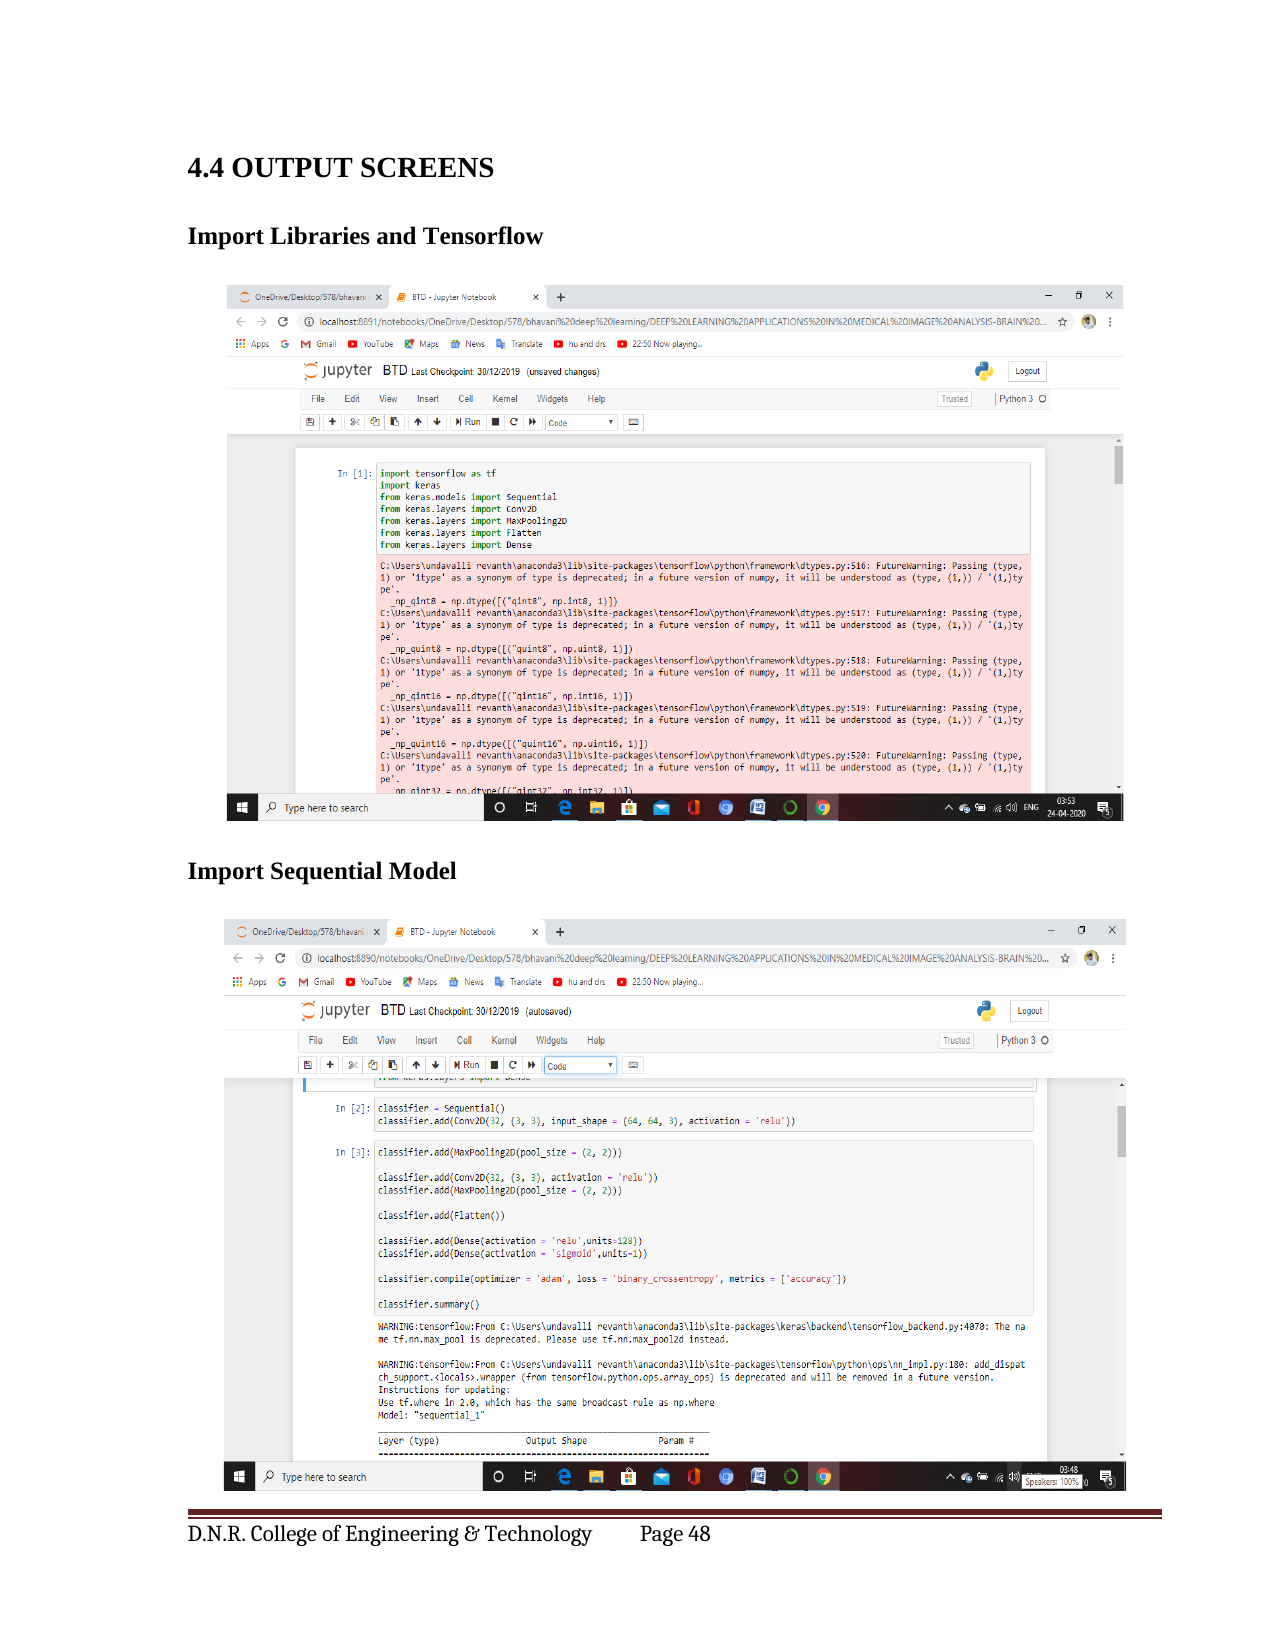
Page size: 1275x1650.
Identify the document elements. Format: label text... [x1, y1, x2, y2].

text 4.4 OUTPUT SCREENS [187, 150, 1162, 183]
text Import Sequential Model [187, 856, 1162, 884]
picture [226, 285, 1124, 821]
text Import Libraries and Tensorflow [187, 221, 1162, 250]
picture [223, 919, 1127, 1491]
